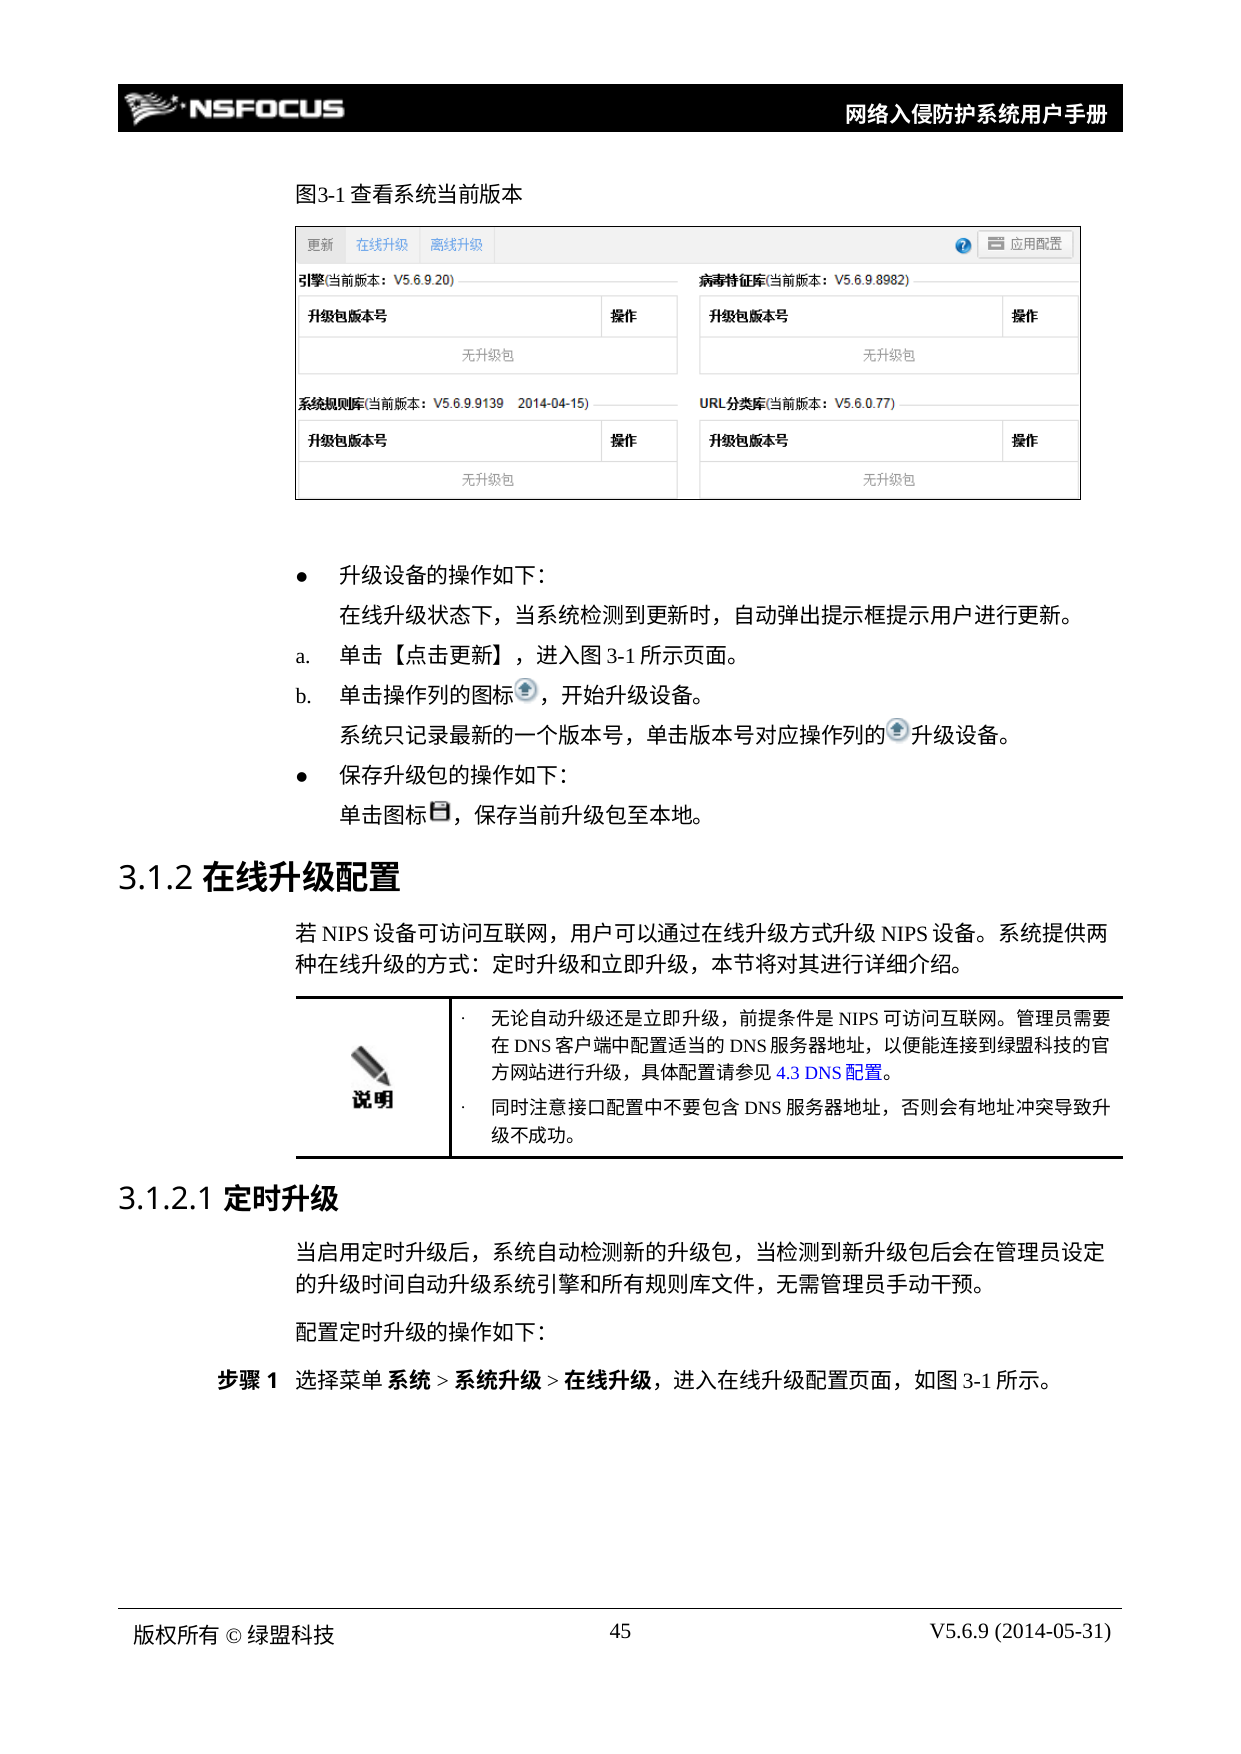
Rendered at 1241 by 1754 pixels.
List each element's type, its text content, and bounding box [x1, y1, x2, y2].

subtitle 在线升级配置 [118, 851, 1122, 899]
text 若NIPS设备可访问互联网，用户可以通过在线升级方式升级NIPS设备。系统提供两种在线升级的方式：定时升级和立即升级，本节将对其进行详细介绍。 [295, 916, 1122, 979]
list 在线升级状态下，当系统检测到更新时，自动弹出提示框提示用户进行更新。 [339, 598, 1122, 630]
table_header 无论自动升级还是立即升级，前提条件是NIPS可访问互联网。管理员需要在DNS客户端中配置适当的DNS服务器地址，以便能连接到绿盟科技的官方网站进行升级，具体配置请参见。 同时注意接口配置中不要包含DNS服务器地址，否则会有地址冲突导致升级不成功。 [452, 999, 1123, 1156]
list 升级设备的操作如下： [295, 558, 1122, 590]
text 当启用定时升级后，系统自动检测新的升级包，当检测到新升级包后会在管理员设定的升级时间自动升级系统引擎和所有规则库文件，无需管理员手动干预。 [295, 1235, 1122, 1298]
subtitle 定时升级 [118, 1176, 1122, 1218]
table_header [296, 999, 449, 1156]
picture [118, 84, 1123, 132]
picture [427, 798, 453, 824]
text 选择菜单 系统 > 系统升级 > 在线升级，进入在线升级配置页面，如图3-2所示。 [279, 1363, 1122, 1395]
list 单击【点击更新】，进入图3-1所示页面。 [295, 638, 1122, 670]
list 系统只记录最新的一个版本号，单击版本号对应操作列的升级设备。 [339, 718, 1122, 750]
text 配置定时升级的操作如下： [295, 1315, 1122, 1347]
list 单击图标，保存当前升级包至本地。 [339, 798, 1122, 830]
list 单击操作列的图标，开始升级设备。 [295, 678, 1122, 710]
picture [351, 1045, 395, 1110]
text 查看系统当前版本 [295, 177, 1122, 209]
list 保存升级包的操作如下： [295, 758, 1122, 790]
picture [514, 678, 540, 704]
picture [886, 718, 912, 744]
picture [296, 227, 1080, 499]
